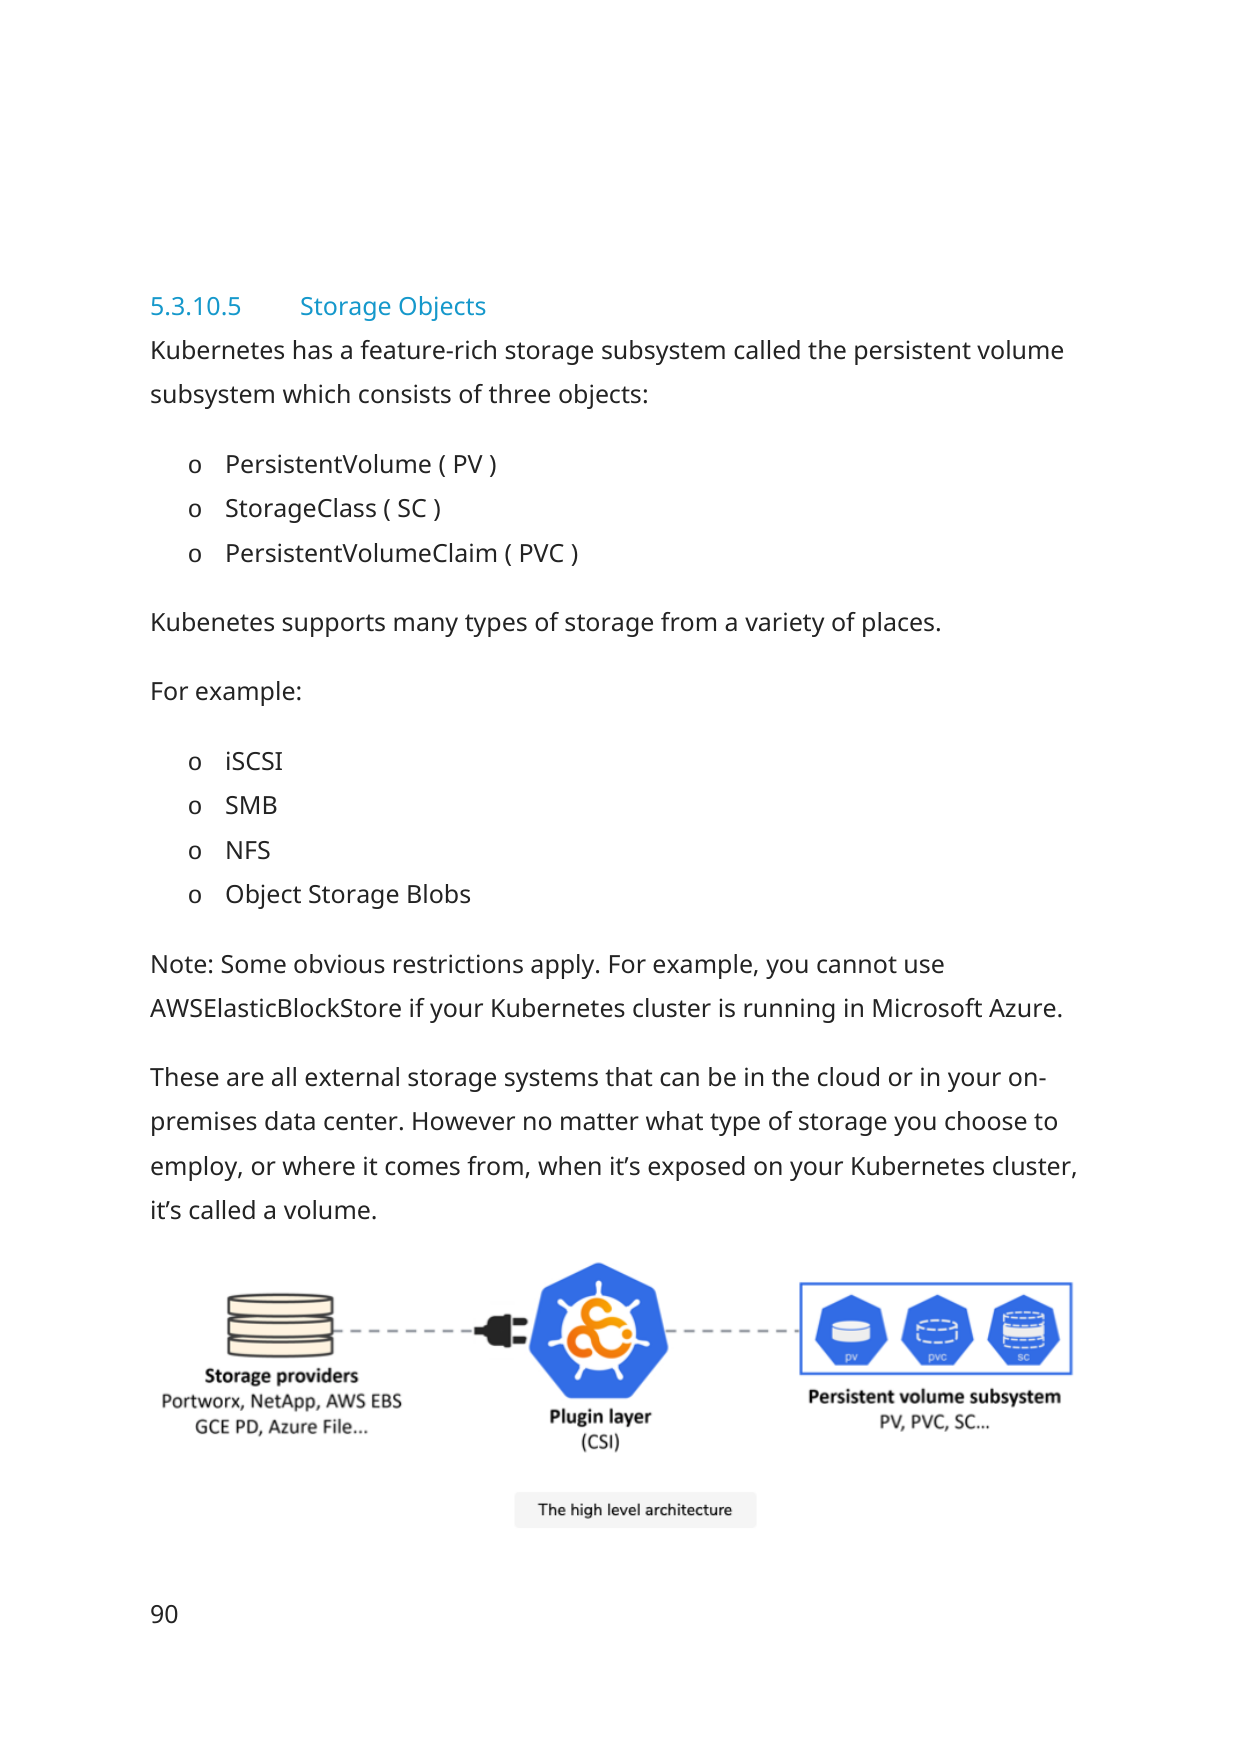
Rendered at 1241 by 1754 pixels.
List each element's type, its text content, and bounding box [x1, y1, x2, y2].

list PersistentVolumeClaim ( PVC ) [187, 535, 1090, 569]
subtitle Storage Objects [150, 288, 1090, 323]
list NFS [187, 832, 1090, 867]
text For example: [150, 674, 1090, 708]
text Note: Some obvious restrictions apply. For example, you cannot use AWSElasticBlockStore if your Kubernetes cluster is running in Microsoft Azure. [150, 946, 1090, 1024]
list PersistentVolume ( PV ) [187, 446, 1090, 481]
picture [150, 1244, 1087, 1540]
text Kubenetes supports many types of storage from a variety of places. [150, 605, 1090, 639]
list StorageClass ( SC ) [187, 491, 1090, 525]
list SMB [187, 788, 1090, 822]
list iSCSI [187, 743, 1090, 778]
list Object Storage Blobs [187, 877, 1090, 911]
text These are all external storage systems that can be in the cloud or in your on-premises data center. However no matter what type of storage you choose to employ, or where it comes from, when it’s exposed on your Kubernetes cluster, it’s called a volume. [150, 1060, 1090, 1227]
text Kubernetes has a feature-rich storage subsystem called the persistent volume subsystem which consists of three objects: [150, 333, 1090, 411]
